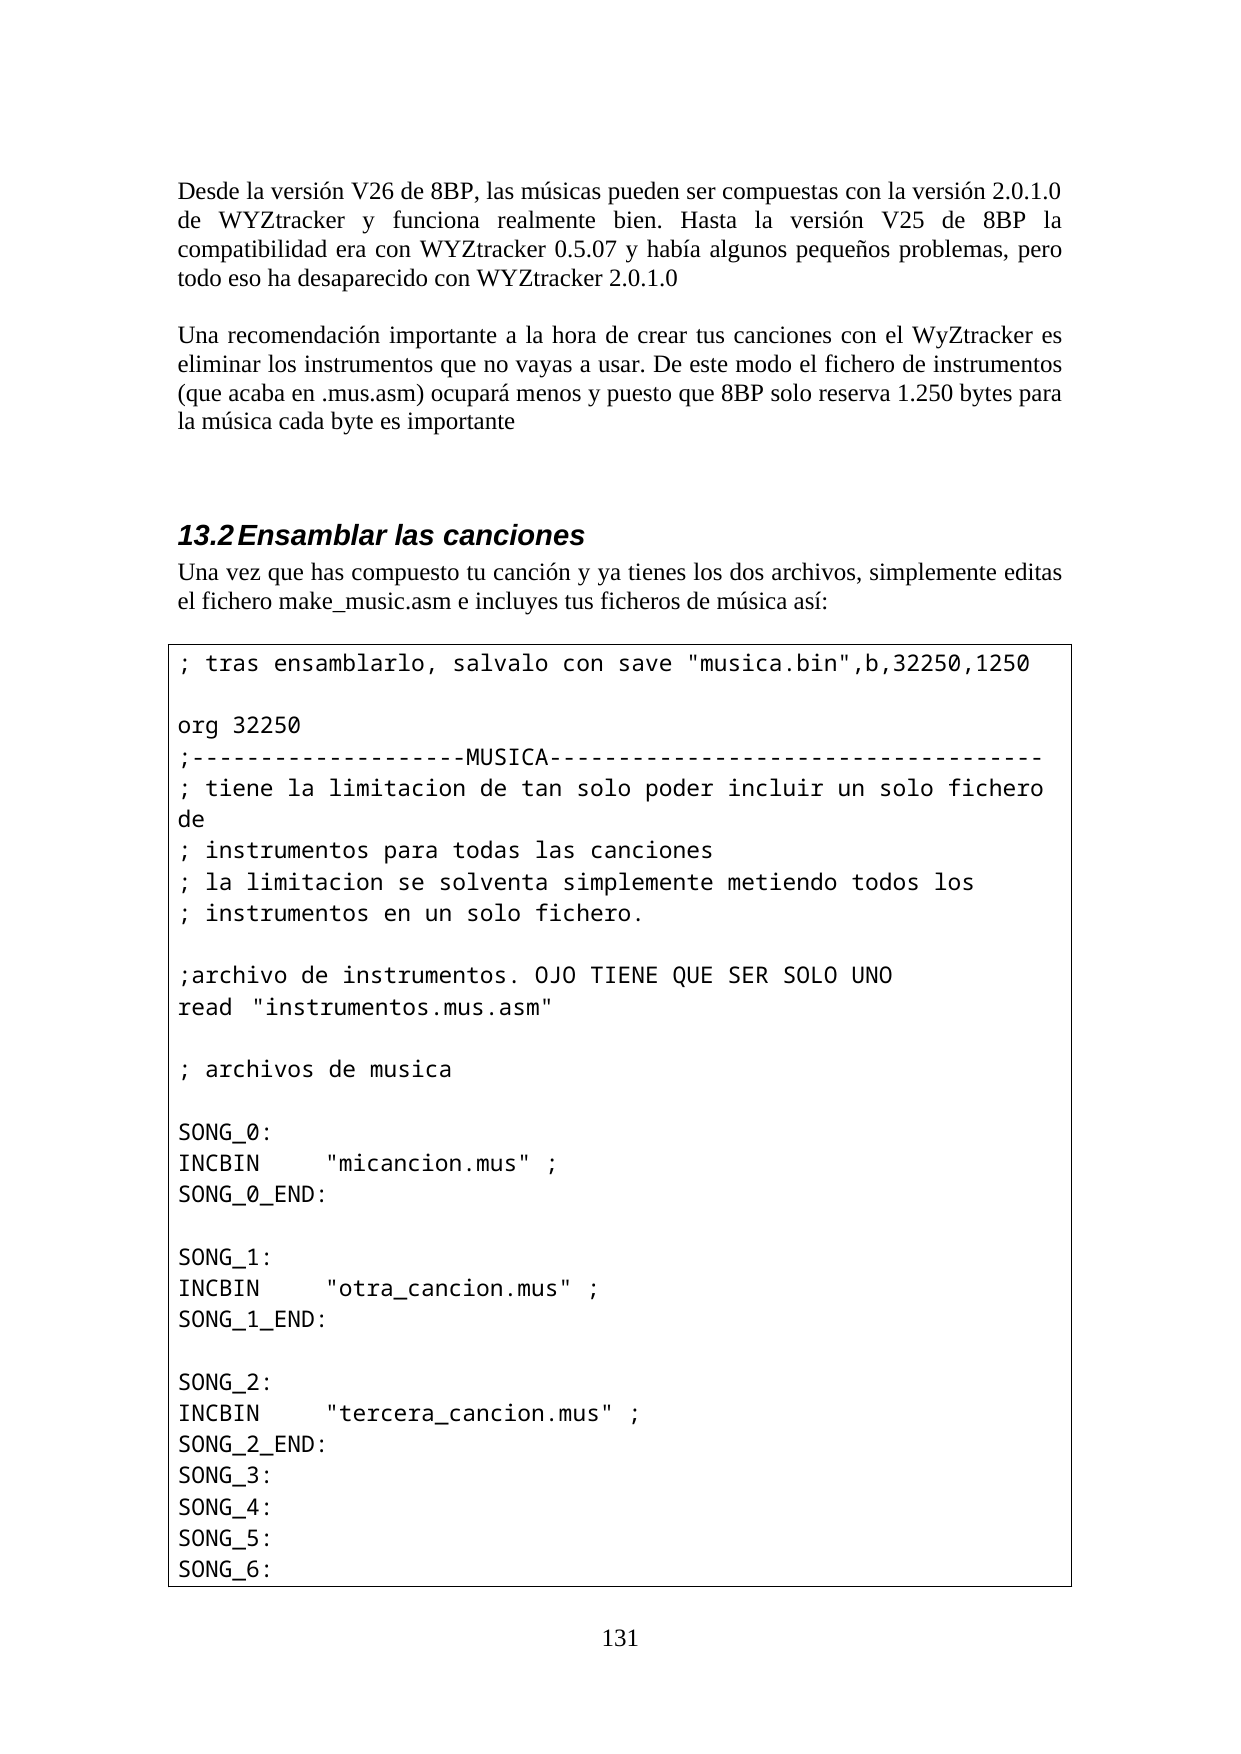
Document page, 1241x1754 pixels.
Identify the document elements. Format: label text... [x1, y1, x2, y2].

text ; tiene la limitacion de tan solo poder incluir un solo fichero de [177, 772, 1063, 834]
text SONG_1: [177, 1241, 1063, 1272]
text SONG_1_END: [177, 1303, 1063, 1334]
text Una recomendación importante a la hora de crear tus canciones con el WyZtracker es eliminar los instrumentos que no vayas a usar. De este modo el fichero de instrumentos (que acaba en .mus.asm) ocupará menos y puesto que 8BP solo reserva 1.250 bytes para la música cada byte es importante [177, 320, 1063, 435]
text ; tras ensamblarlo, salvalo con save "musica.bin",b,32250,1250 [169, 645, 1071, 678]
text INCBIN "micancion.mus" ; [177, 1147, 1063, 1178]
text INCBIN "otra_cancion.mus" ; [177, 1272, 1063, 1303]
text ;--------------------MUSICA------------------------------------ [177, 741, 1063, 772]
text SONG_0: [177, 1116, 1063, 1147]
text SONG_4: [177, 1491, 1063, 1522]
text ; instrumentos en un solo fichero. [177, 897, 1063, 928]
text read "instrumentos.mus.asm" [177, 991, 1063, 1022]
text SONG_6: [169, 1550, 1071, 1586]
text ; instrumentos para todas las canciones [177, 834, 1063, 866]
text Desde la versión V26 de 8BP, las músicas pueden ser compuestas con la versión 2.0.1.0 de WYZtracker y funciona realmente bien. Hasta la versión V25 de 8BP la compatibilidad era con WYZtracker 0.5.07 y había algunos pequeños problemas, pero todo eso ha desaparecido con WYZtracker 2.0.1.0 [177, 176, 1063, 291]
text ; archivos de musica [177, 1053, 1063, 1084]
text Una vez que has compuesto tu canción y ya tienes los dos archivos, simplemente editas el fichero make_music.asm e incluyes tus ficheros de música así: [177, 557, 1063, 615]
text SONG_2_END: [177, 1428, 1063, 1459]
text SONG_0_END: [177, 1178, 1063, 1209]
text ; la limitacion se solventa simplemente metiendo todos los [177, 866, 1063, 897]
text SONG_2: [177, 1366, 1063, 1397]
text org 32250 [177, 709, 1063, 741]
text SONG_3: [177, 1459, 1063, 1491]
subtitle Ensamblar las canciones [177, 518, 1063, 551]
text SONG_5: [177, 1522, 1063, 1550]
text ;archivo de instrumentos. OJO TIENE QUE SER SOLO UNO [177, 959, 1063, 991]
text INCBIN "tercera_cancion.mus" ; [177, 1397, 1063, 1428]
